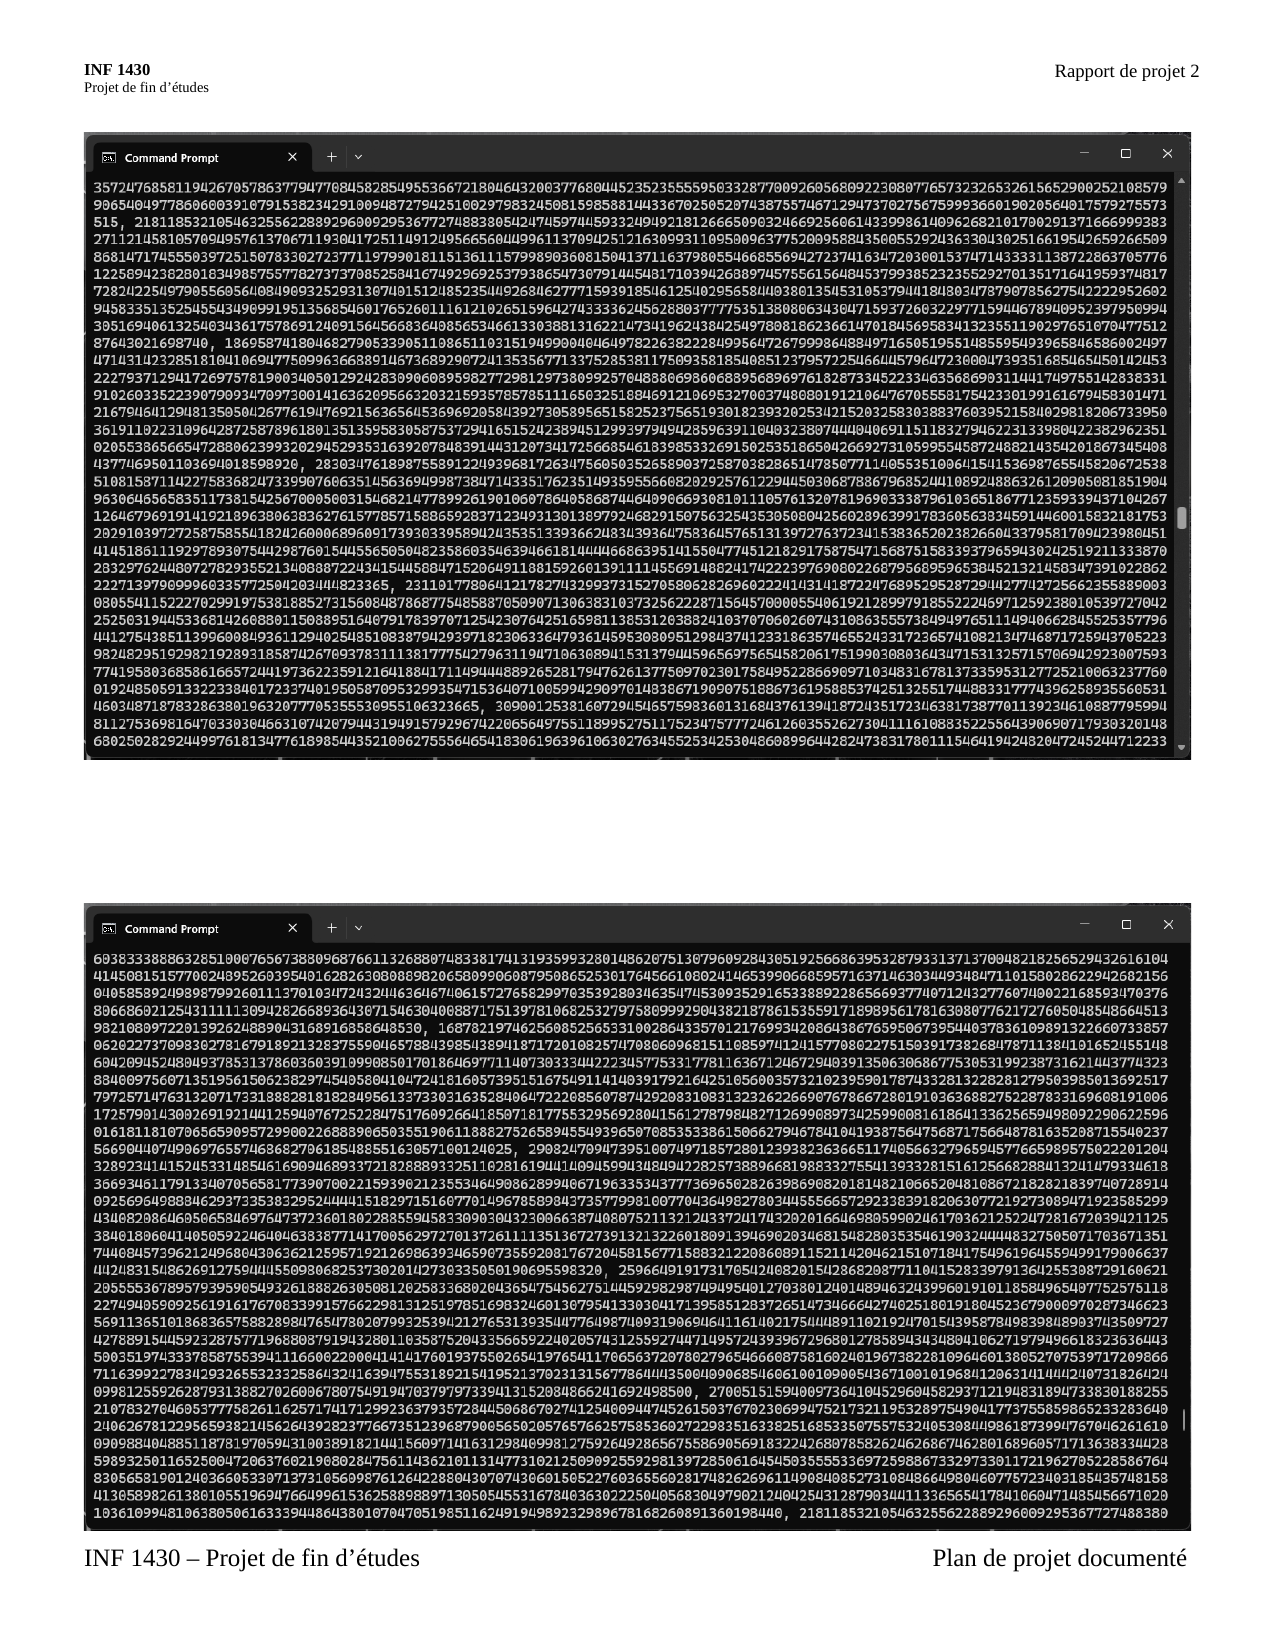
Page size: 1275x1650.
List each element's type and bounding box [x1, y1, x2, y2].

picture [83, 132, 1192, 760]
picture [83, 903, 1192, 1531]
